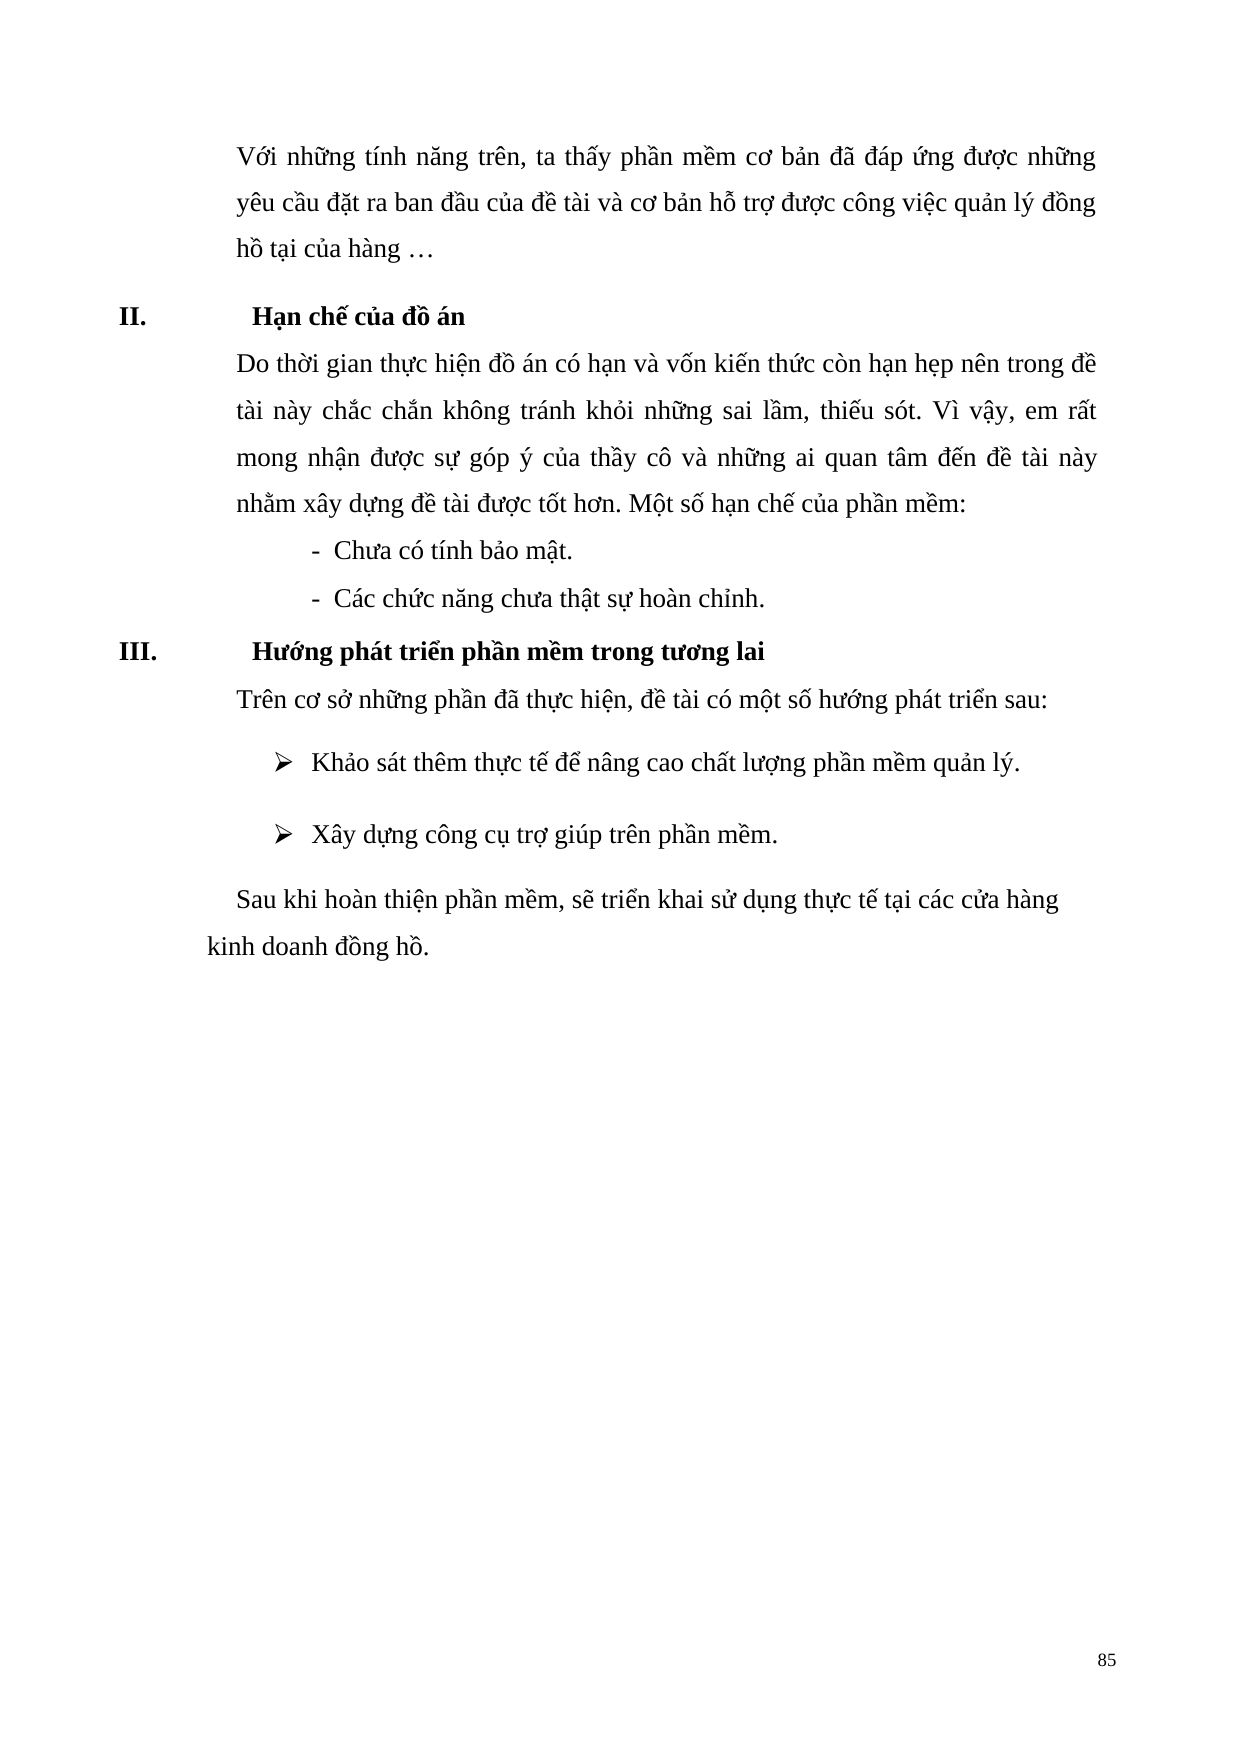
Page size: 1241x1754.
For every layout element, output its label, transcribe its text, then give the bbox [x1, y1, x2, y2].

subtitle Hướng phát triển phần mềm trong tương lai [119, 635, 1240, 667]
list Chưa có tính bảo mật. [311, 534, 1240, 566]
text Do thời gian thực hiện đồ án có hạn và vốn kiến thức còn hạn hẹp nên trong đề tài này chắc chắn không tránh khỏi những sai lầm, thiếu sót. Vì vậy, em rất mong nhận được sự góp ý của thầy cô và những ai quan tâm đến đề tài này nhằm xây dựng đề tài được tốt hơn. Một số hạn chế của phần mềm: [236, 347, 1099, 519]
list Khảo sát thêm thực tế để nâng cao chất lượng phần mềm quản lý. [273, 732, 1240, 787]
text Trên cơ sở những phần đã thực hiện, đề tài có một số hướng phát triển sau: [236, 683, 1240, 714]
list Các chức năng chưa thật sự hoàn chỉnh. [311, 582, 1240, 613]
list Xây dựng công cụ trợ giúp trên phần mềm. [273, 803, 1240, 859]
text Với những tính năng trên, ta thấy phần mềm cơ bản đã đáp ứng được những yêu cầu đặt ra ban đầu của đề tài và cơ bản hỗ trợ được công việc quản lý đồng hồ tại của hàng … [236, 139, 1097, 263]
text Sau khi hoàn thiện phần mềm, sẽ triển khai sử dụng thực tế tại các cửa hàng kinh doanh đồng hồ. [207, 883, 1061, 961]
subtitle Hạn chế của đồ án [119, 300, 1240, 331]
